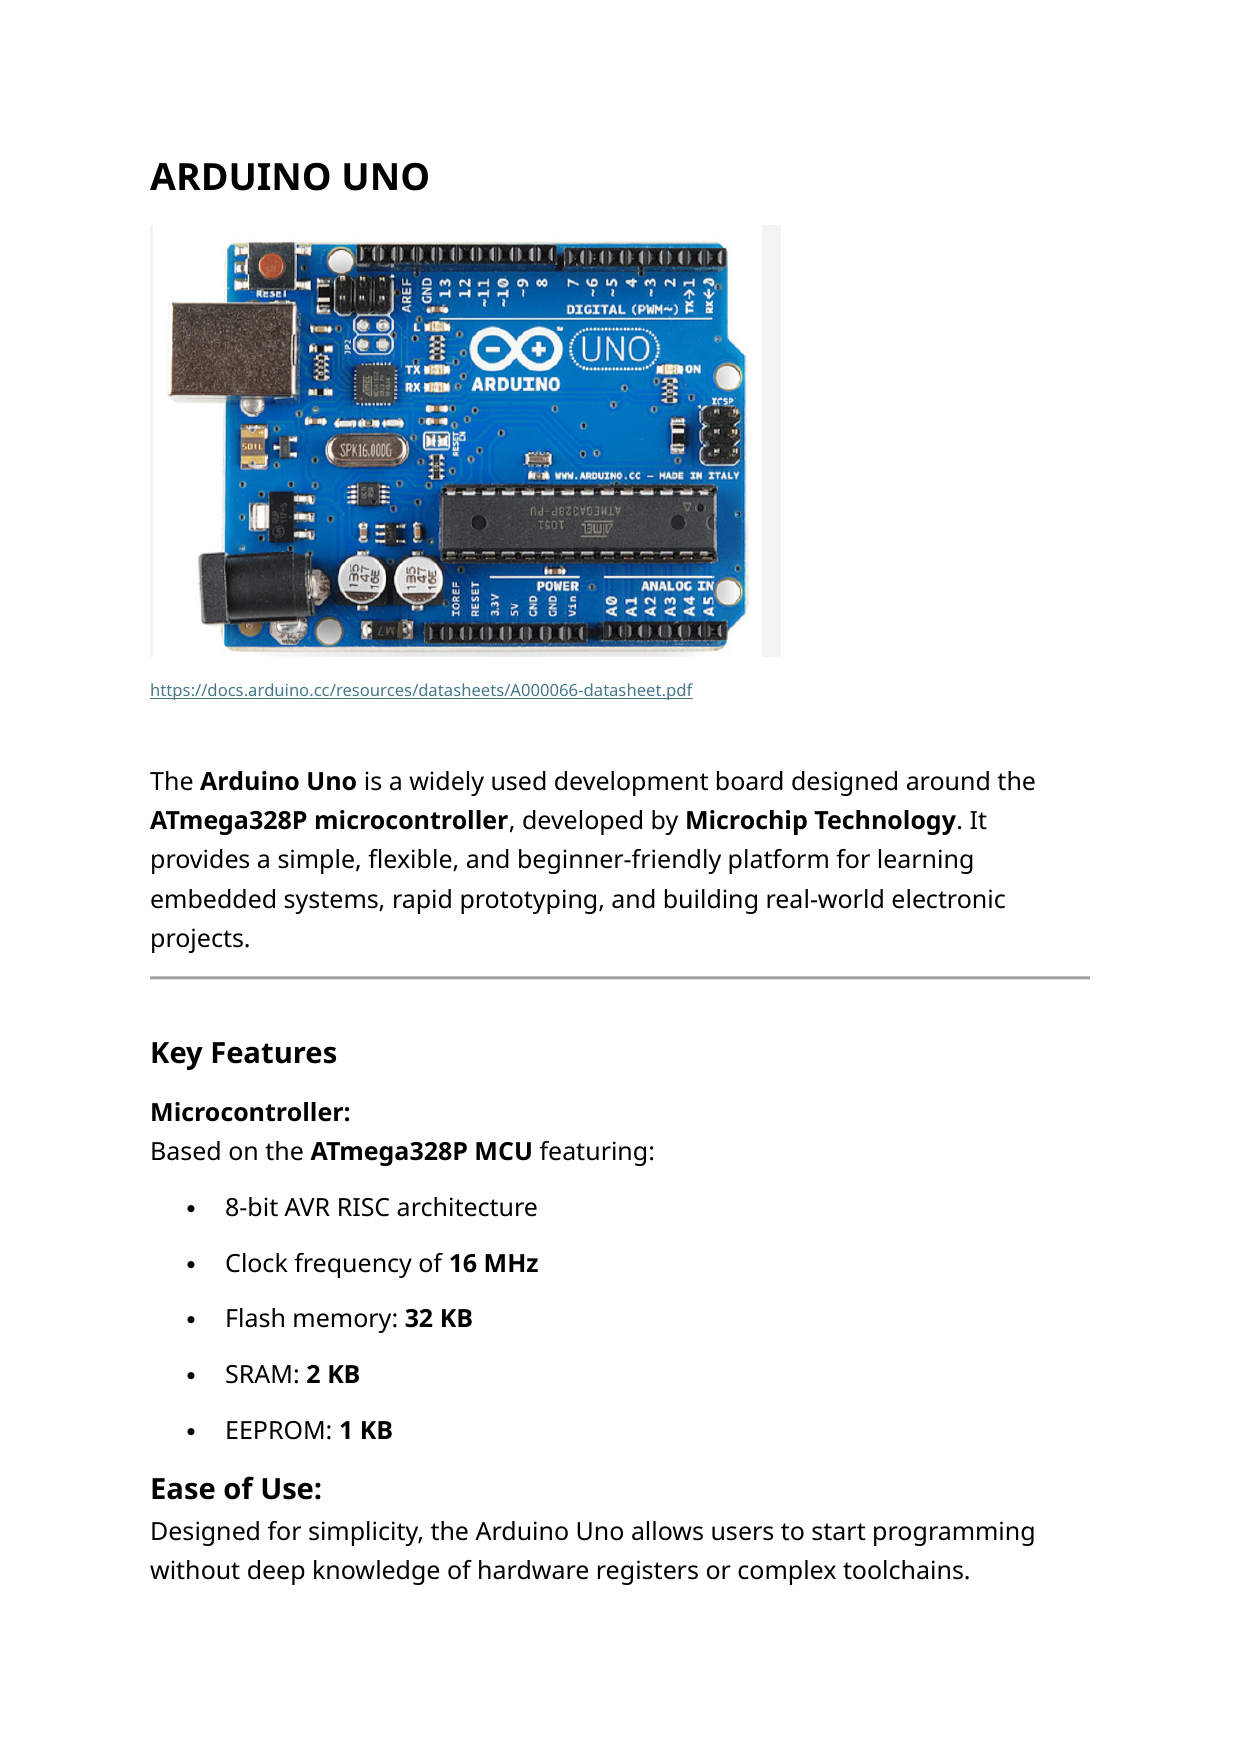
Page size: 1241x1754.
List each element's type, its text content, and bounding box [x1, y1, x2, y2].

picture [150, 225, 781, 657]
list SRAM: 2 KB [187, 1357, 1090, 1391]
list EEPROM: 1 KB [187, 1413, 1090, 1447]
list 8-bit AVR RISC architecture [187, 1189, 1090, 1223]
text Ease of Use: Designed for simplicity, the Arduino Uno allows users to start programming without deep knowledge of hardware registers or complex toolchains. [150, 1468, 1090, 1587]
text https://docs.arduino.cc/resources/datasheets/A000066-datasheet.pdf [150, 678, 1090, 701]
text Key Features [150, 1032, 1090, 1072]
list Clock frequency of 16 MHz [187, 1245, 1090, 1279]
text The Arduino Uno is a widely used development board designed around the ATmega328P microcontroller, developed by Microchip Technology. It provides a simple, flexible, and beginner-friendly platform for learning embedded systems, rapid prototyping, and building real-world electronic projects. [150, 764, 1090, 954]
text Microcontroller: Based on the ATmega328P MCU featuring: [150, 1094, 1090, 1168]
text ARDUINO UNO [150, 150, 1090, 201]
list Flash memory: 32 KB [187, 1301, 1090, 1335]
